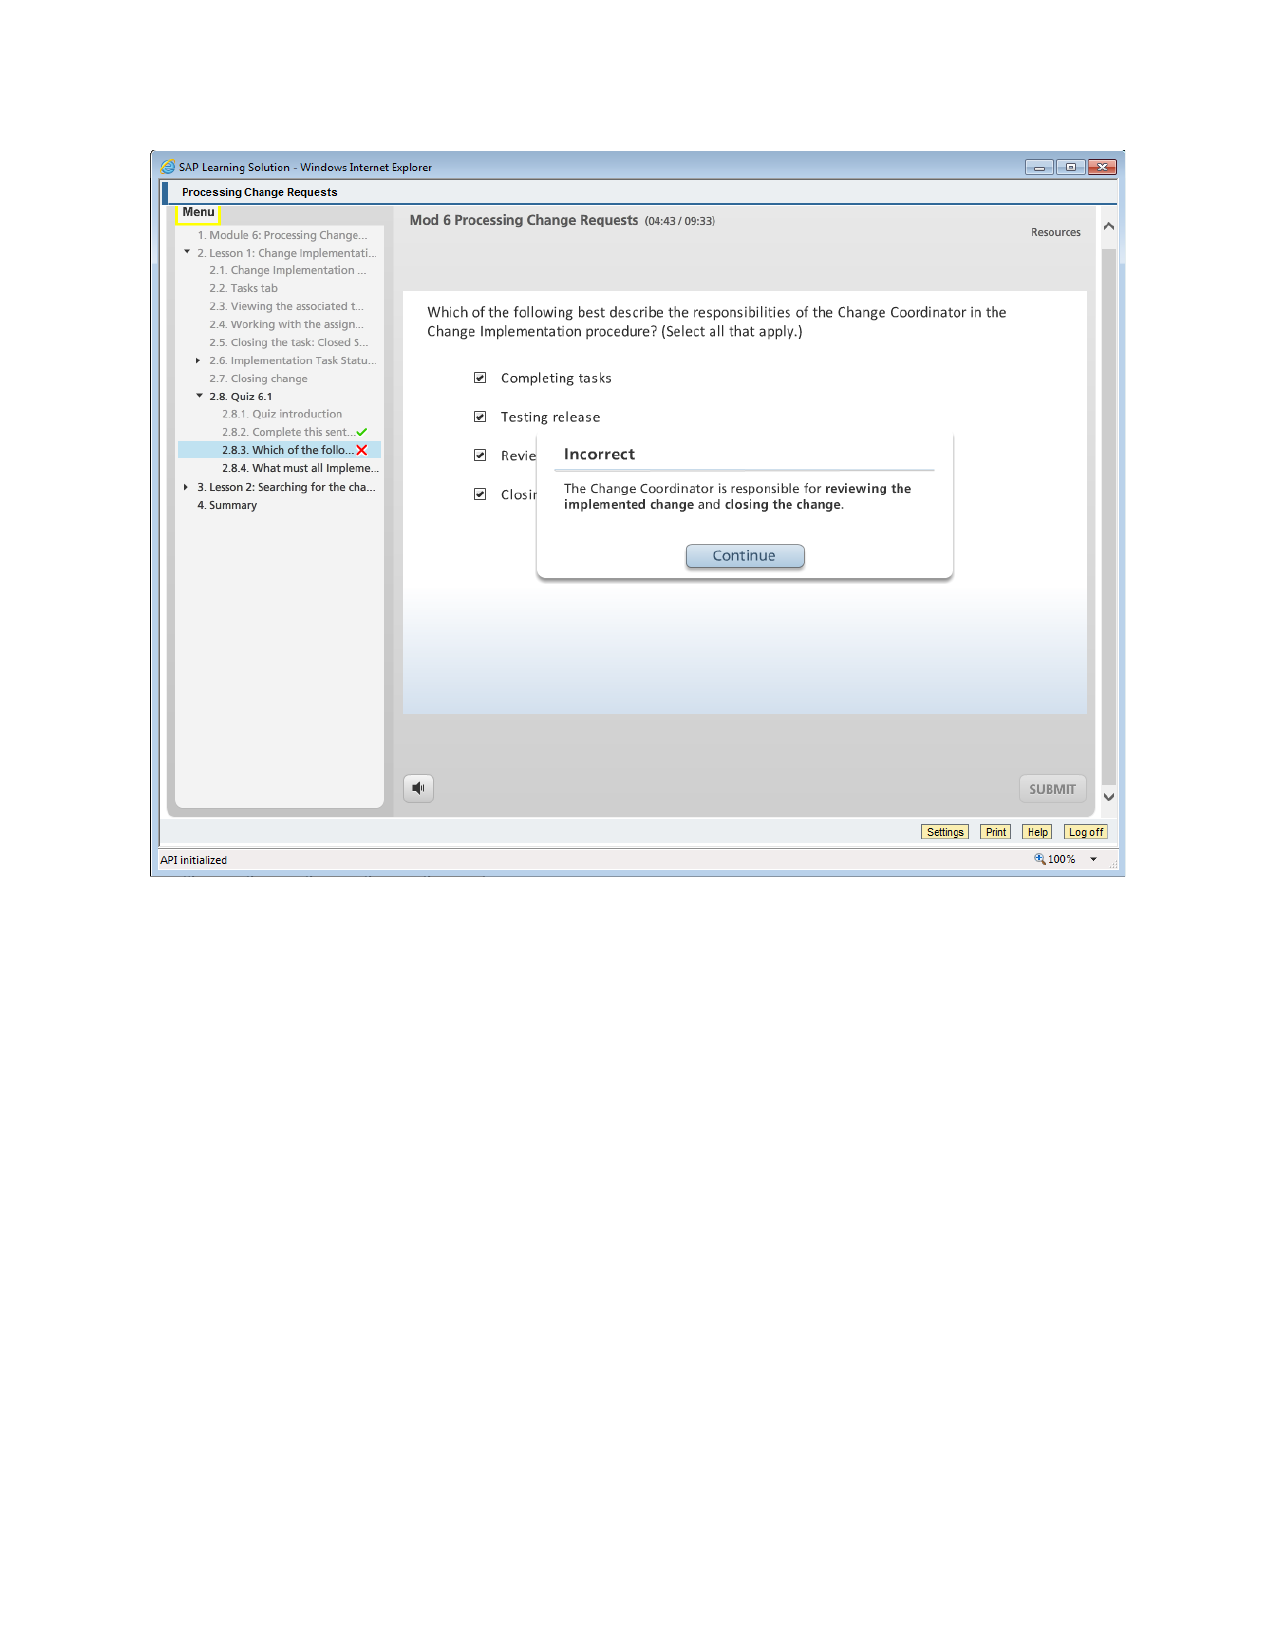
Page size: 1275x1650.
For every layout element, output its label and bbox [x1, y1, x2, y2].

picture [150, 150, 1125, 877]
